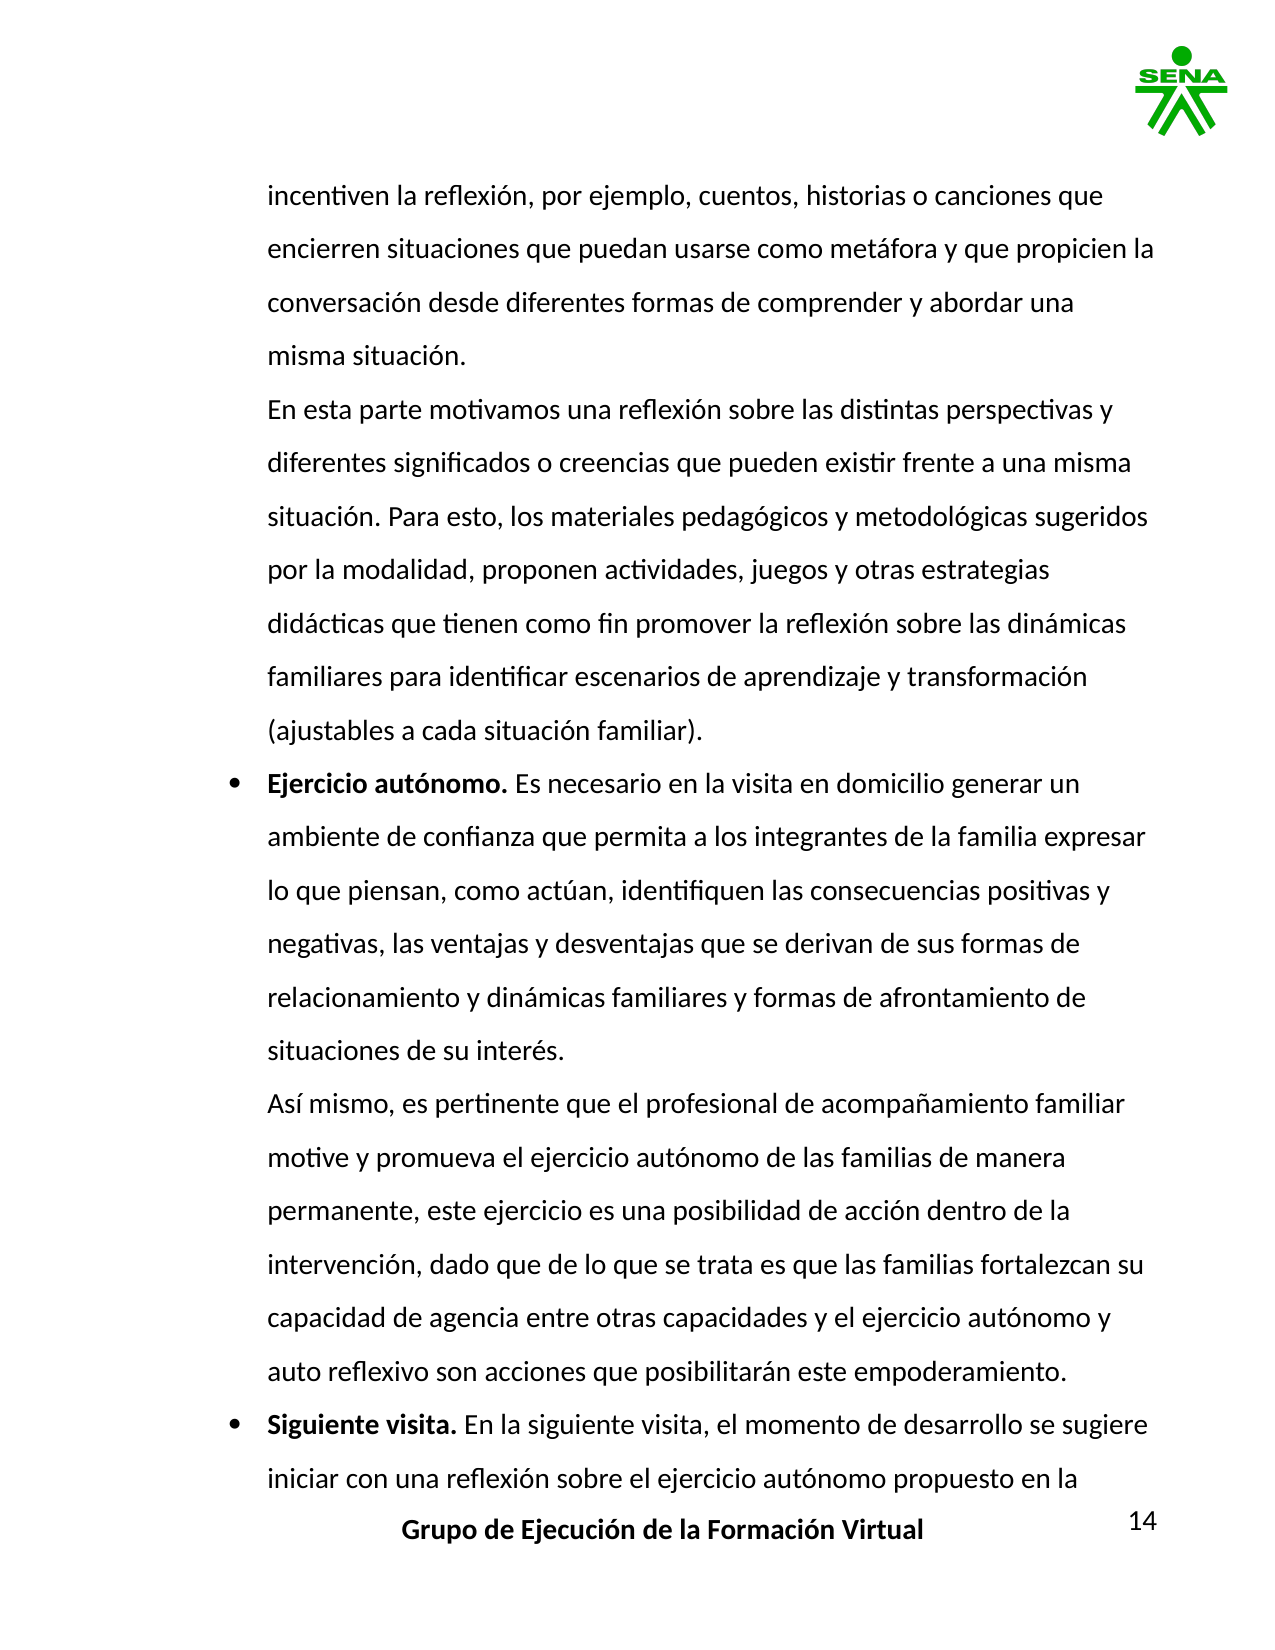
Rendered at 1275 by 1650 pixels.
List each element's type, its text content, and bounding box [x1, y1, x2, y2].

picture [1135, 46, 1228, 136]
list Ejercicio autónomo. Es necesario en la visita en domicilio generar un ambiente de confianza que permita a los integrantes de la familia expresar lo que piensan, como actúan, identifiquen las consecuencias positivas y negativas, las ventajas y desventajas que se derivan de sus formas de relacionamiento y dinámicas familiares y formas de afrontamiento de situaciones de su interés. [229, 765, 1157, 1068]
list En esta parte motivamos una reflexión sobre las distintas perspectivas y diferentes significados o creencias que pueden existir frente a una misma situación. Para esto, los materiales pedagógicos y metodológicas sugeridos por la modalidad, proponen actividades, juegos y otras estrategias didácticas que tienen como fin promover la reflexión sobre las dinámicas familiares para identificar escenarios de aprendizaje y transformación (ajustables a cada situación familiar). [267, 391, 1157, 747]
list Así mismo, es pertinente que el profesional de acompañamiento familiar motive y promueva el ejercicio autónomo de las familias de manera permanente, este ejercicio es una posibilidad de acción dentro de la intervención, dado que de lo que se trata es que las familias fortalezcan su capacidad de agencia entre otras capacidades y el ejercicio autónomo y auto reflexivo son acciones que posibilitarán este empoderamiento. [267, 1086, 1157, 1388]
